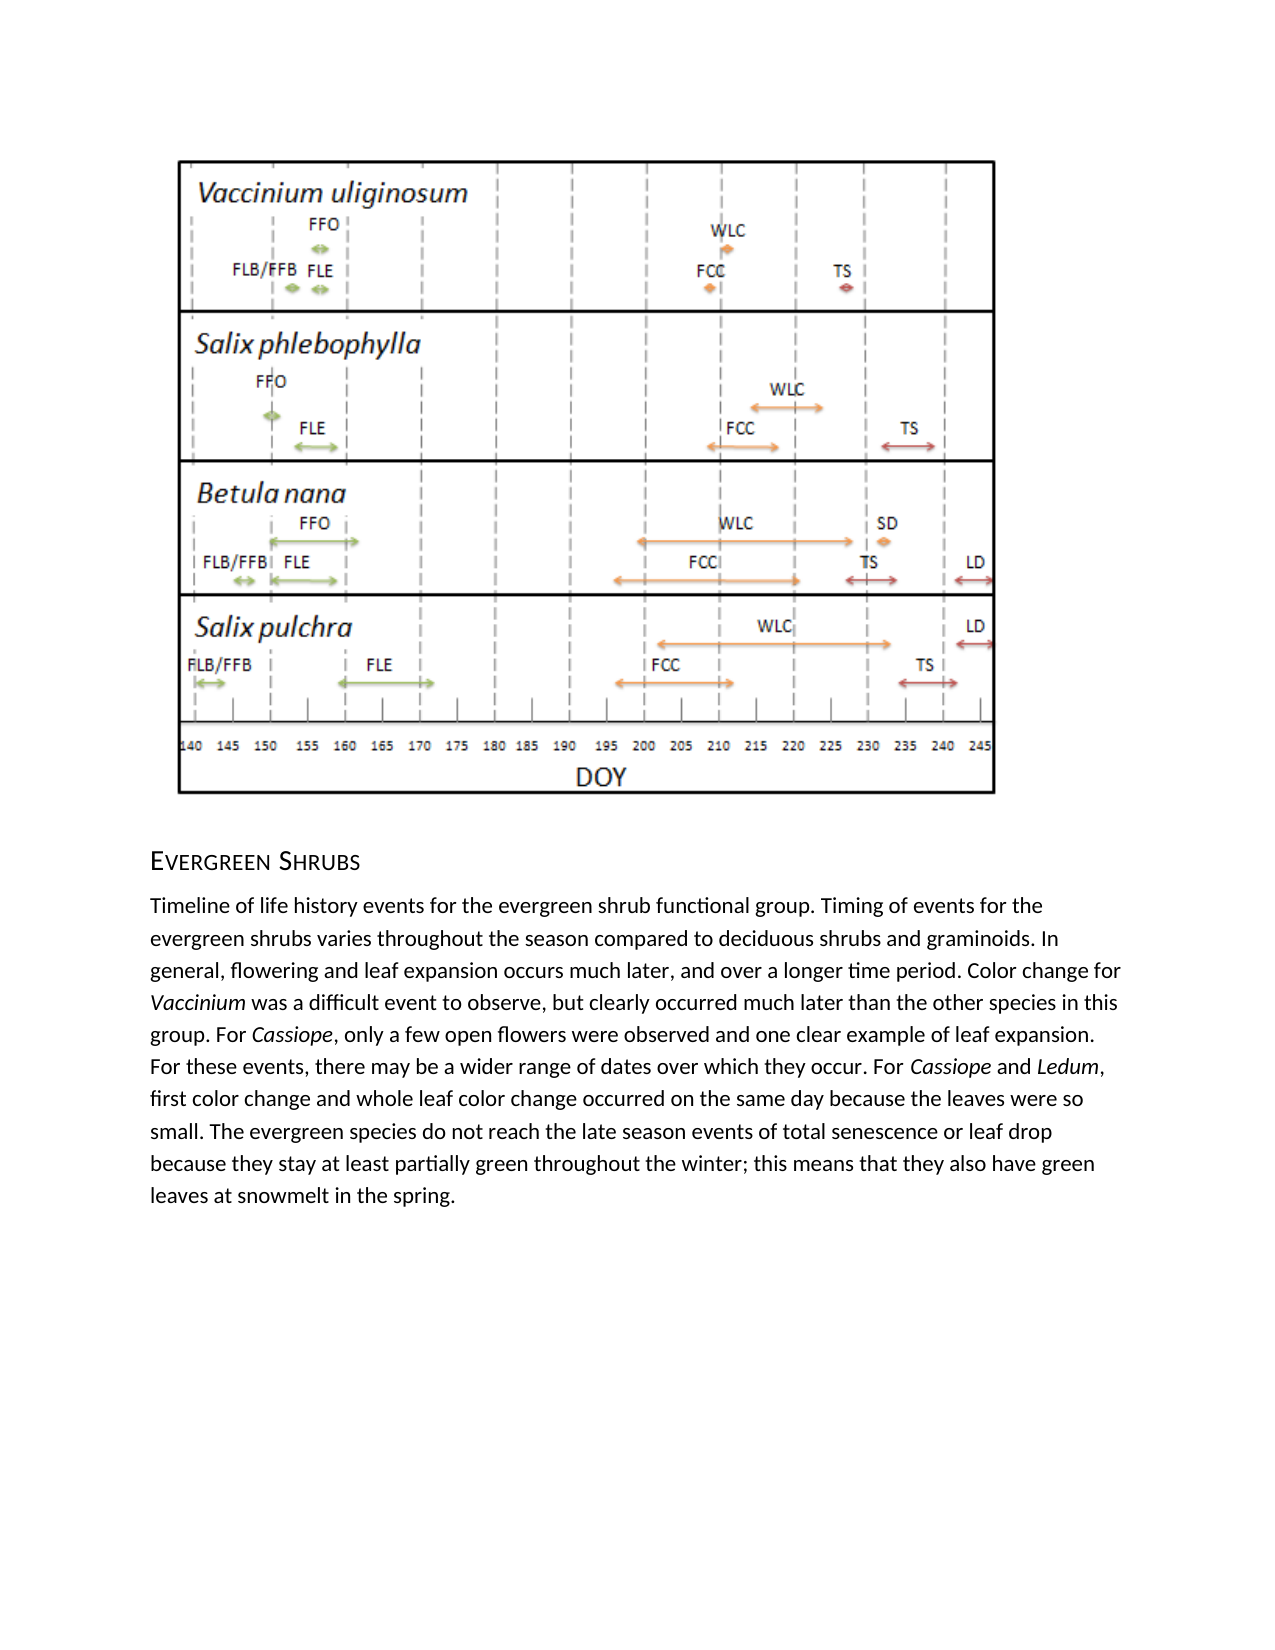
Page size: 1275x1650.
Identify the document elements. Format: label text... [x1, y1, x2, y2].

picture [150, 150, 1024, 813]
subtitle Evergreen Shrubs [150, 842, 1125, 878]
text Timeline of life history events for the evergreen shrub functional group. Timing of events for the evergreen shrubs varies throughout the season compared to deciduous shrubs and graminoids. In general, flowering and leaf expansion occurs much later, and over a longer time period. Color change for Vaccinium was a difficult event to observe, but clearly occurred much later than the other species in this group. For Cassiope, only a few open flowers were observed and one clear example of leaf expansion. For these events, there may be a wider range of dates over which they occur. For Cassiope and Ledum, first color change and whole leaf color change occurred on the same day because the leaves were so small. The evergreen species do not reach the late season events of total senescence or leaf drop because they stay at least partially green throughout the winter; this means that they also have green leaves at snowmelt in the spring. [150, 891, 1125, 1209]
